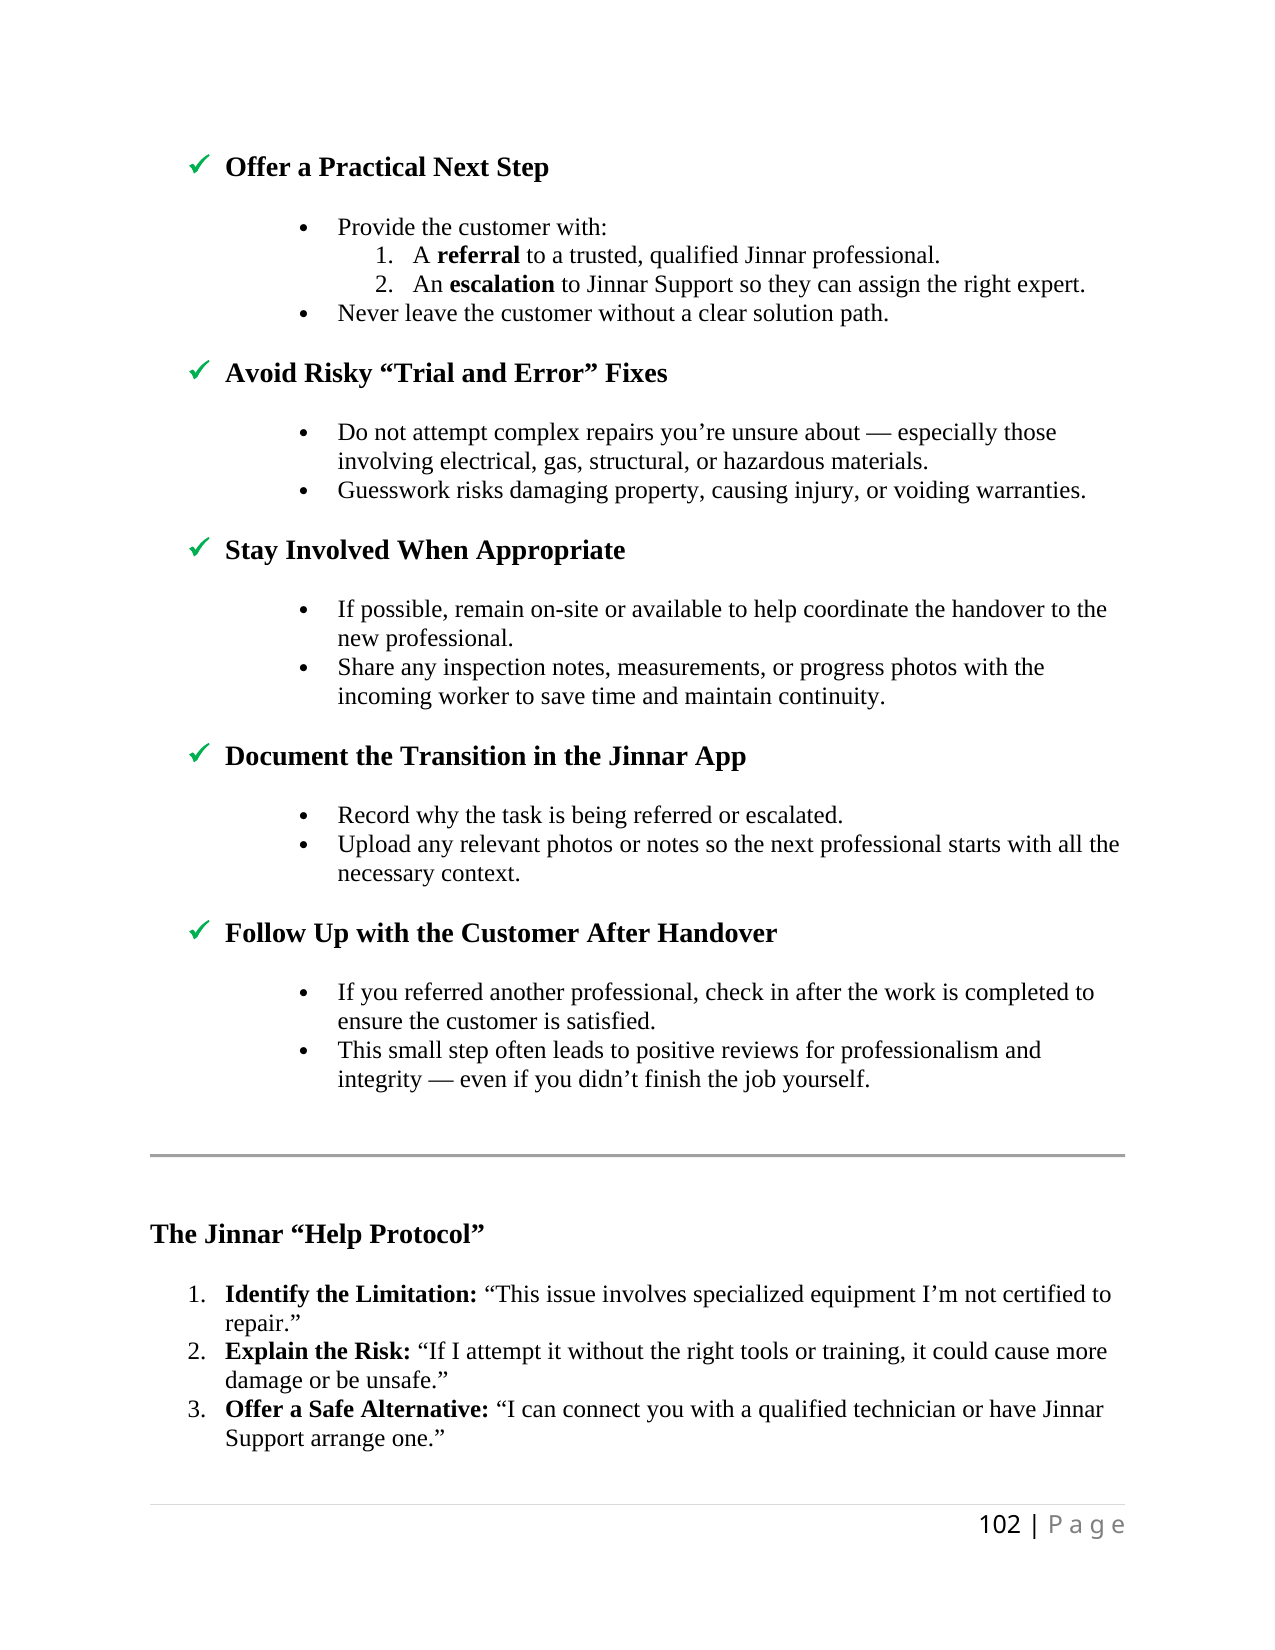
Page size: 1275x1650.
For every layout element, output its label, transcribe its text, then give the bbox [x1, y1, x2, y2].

list Upload any relevant photos or notes so the next professional starts with all the necessary context. [300, 829, 1125, 887]
list Do not attempt complex repairs you’re unsure about — especially those involving electrical, gas, structural, or hazardous materials. [300, 417, 1125, 475]
list Share any inspection notes, measurements, or progress photos with the incoming worker to save time and maintain continuity. [300, 652, 1125, 709]
list An escalation to Jinnar Support so they can assign the right expert. [375, 269, 1125, 298]
list Stay Involved When Appropriate [187, 533, 1125, 565]
list Provide the customer with: [300, 212, 1125, 240]
list A referral to a trusted, qualified Jinnar professional. [375, 240, 1125, 269]
list Offer a Practical Next Step [187, 150, 1125, 182]
list Never leave the customer without a clear solution path. [300, 298, 1125, 327]
list Identify the Limitation: “This issue involves specialized equipment I’m not certified to repair.” [187, 1279, 1125, 1336]
list Explain the Risk: “If I attempt it without the right tools or training, it could cause more damage or be unsafe.” [187, 1336, 1125, 1394]
list If you referred another professional, check in after the work is completed to ensure the customer is satisfied. [300, 977, 1125, 1035]
text The Jinnar “Help Protocol” [150, 1217, 1125, 1250]
list Document the Transition in the Jinnar App [187, 739, 1125, 771]
list If possible, remain on-site or available to help coordinate the handover to the new professional. [300, 594, 1125, 652]
list Avoid Risky “Trial and Error” Fixes [187, 356, 1125, 388]
list This small step often leads to positive reviews for professionalism and integrity — even if you didn’t finish the job yourself. [300, 1035, 1125, 1092]
list Guesswork risks damaging property, causing injury, or voiding warranties. [300, 475, 1125, 504]
list Offer a Safe Alternative: “I can connect you with a qualified technician or have Jinnar Support arrange one.” [187, 1394, 1125, 1451]
list Follow Up with the Customer After Handover [187, 916, 1125, 948]
list Record why the task is being referred or escalated. [300, 800, 1125, 829]
